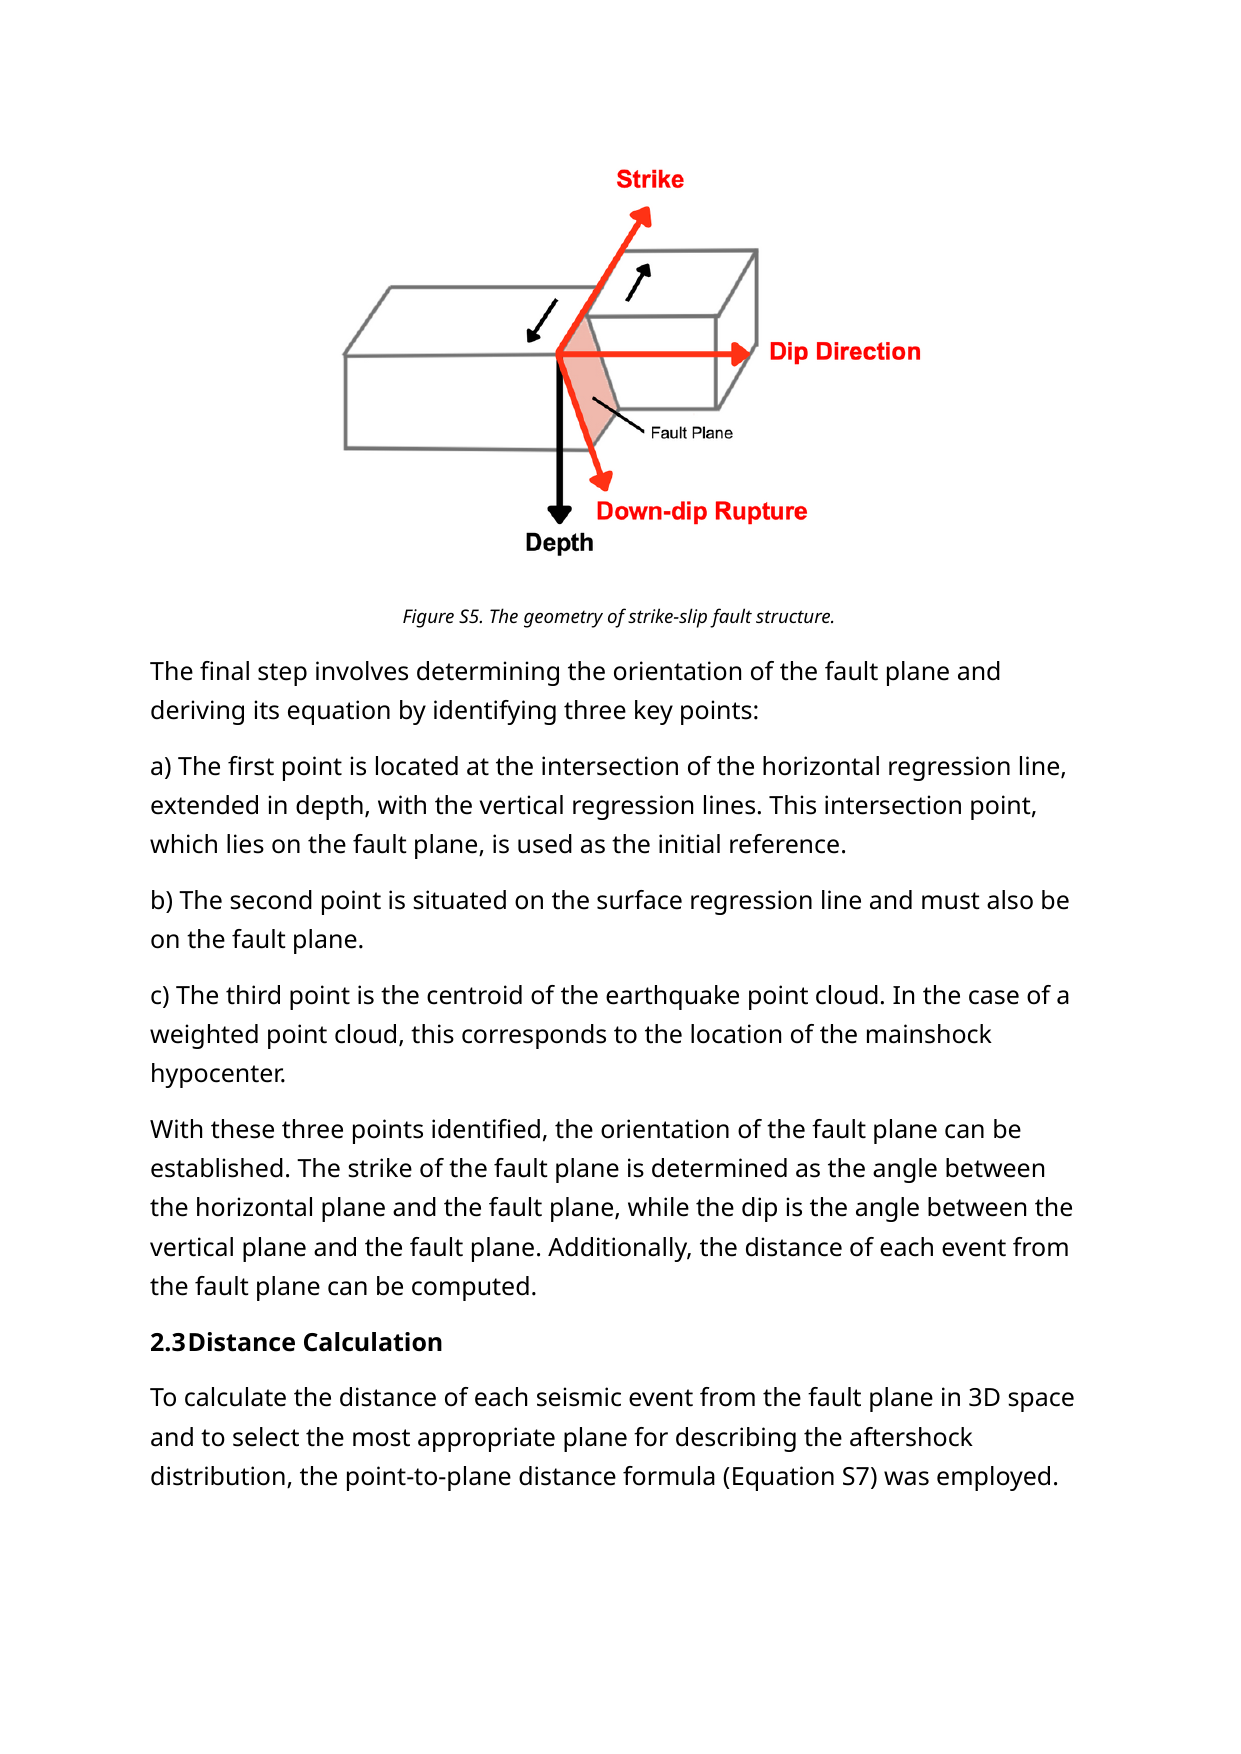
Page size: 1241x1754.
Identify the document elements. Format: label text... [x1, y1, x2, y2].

text With these three points identified, the orientation of the fault plane can be established. The strike of the fault plane is determined as the angle between the horizontal plane and the fault plane, while the dip is the angle between the vertical plane and the fault plane. Additionally, the distance of each event from the fault plane can be computed. [150, 1112, 1090, 1302]
text a) The first point is located at the intersection of the horizontal regression line, extended in depth, with the vertical regression lines. This intersection point, which lies on the fault plane, is used as the initial reference. [150, 748, 1090, 861]
list Distance Calculation [150, 1324, 1090, 1358]
text b) The second point is situated on the surface regression line and must also be on the fault plane. [150, 882, 1090, 956]
text The final step involves determining the orientation of the fault plane and deriving its equation by identifying three key points: [150, 653, 1090, 727]
picture [304, 149, 937, 582]
text c) The third point is the centroid of the earthquake point cloud. In the case of a weighted point cloud, this corresponds to the location of the mainshock hypocenter. [150, 977, 1090, 1090]
